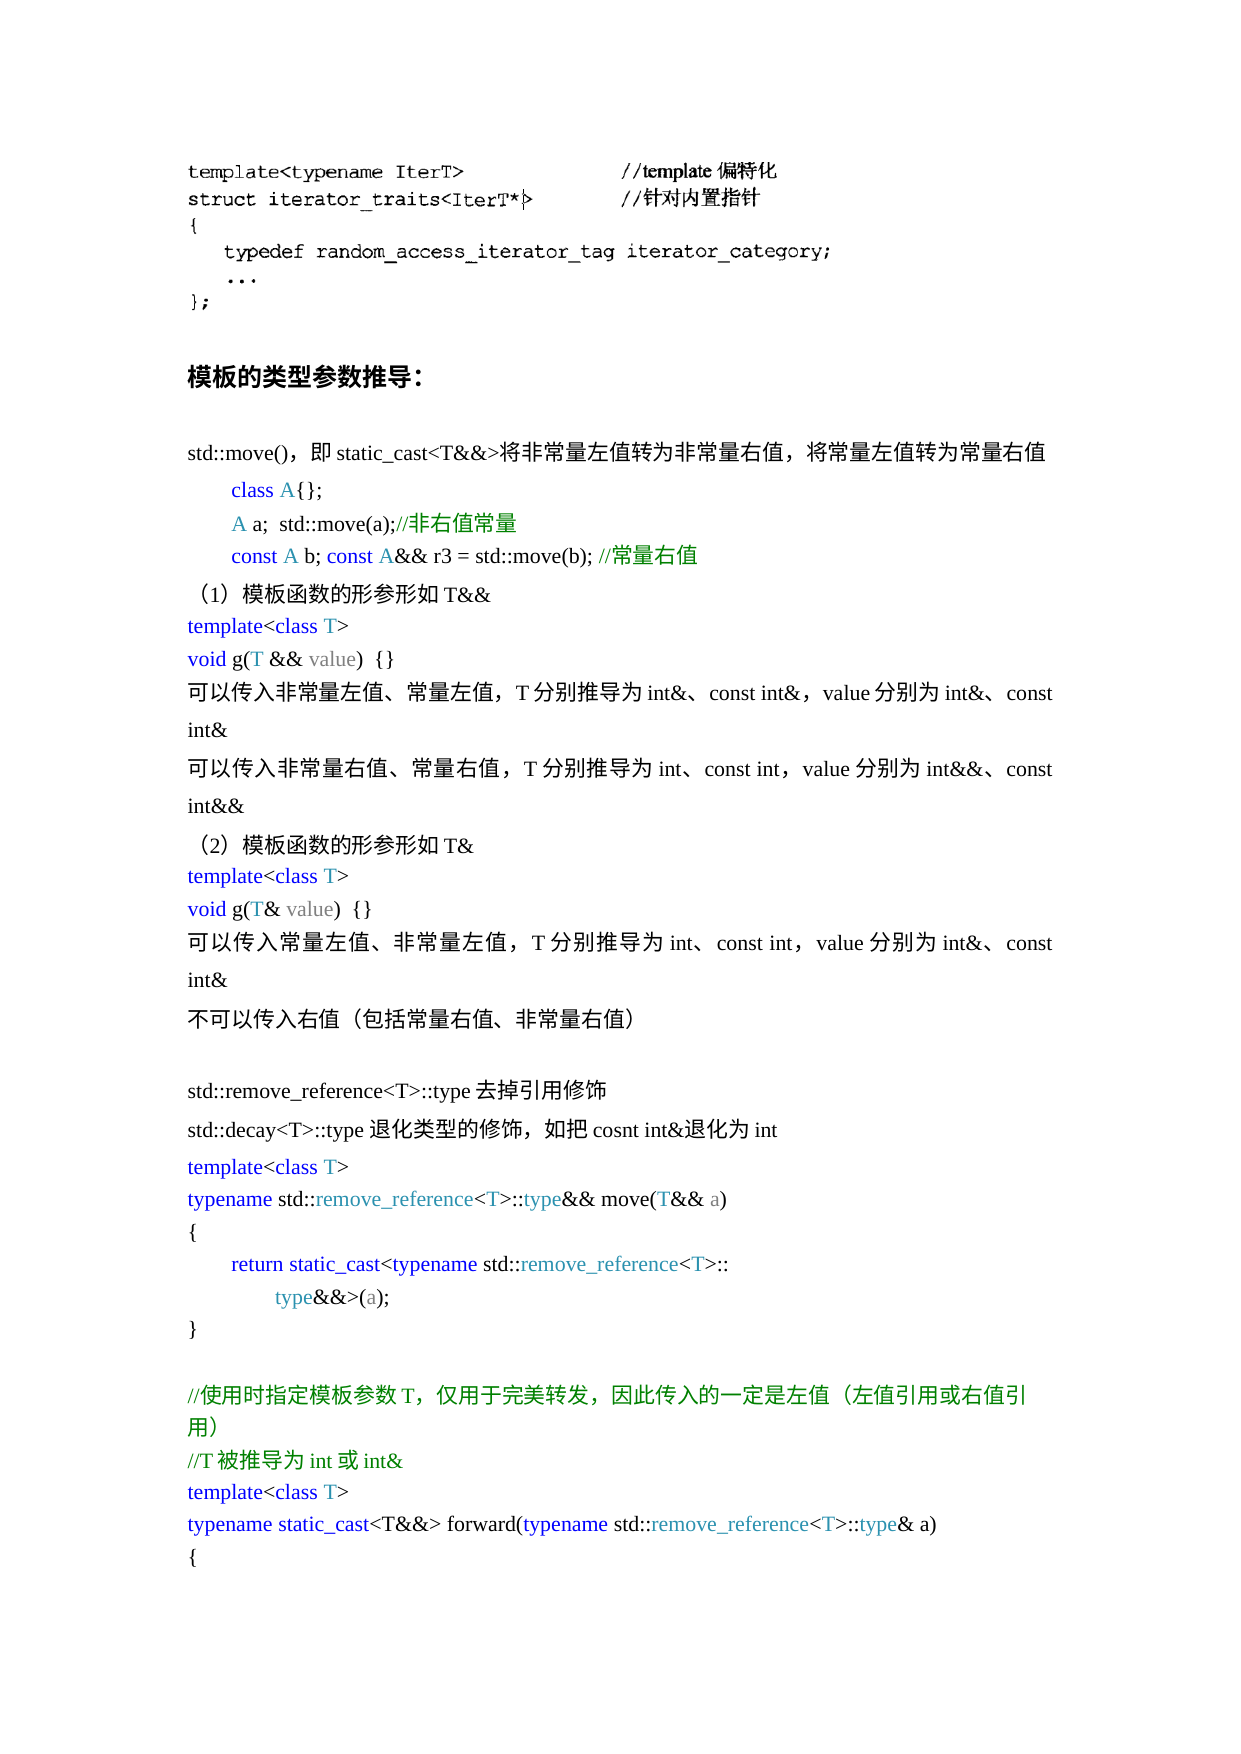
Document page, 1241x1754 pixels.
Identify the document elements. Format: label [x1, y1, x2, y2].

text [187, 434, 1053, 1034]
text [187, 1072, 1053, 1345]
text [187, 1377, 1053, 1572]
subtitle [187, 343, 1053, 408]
picture [187, 162, 835, 317]
